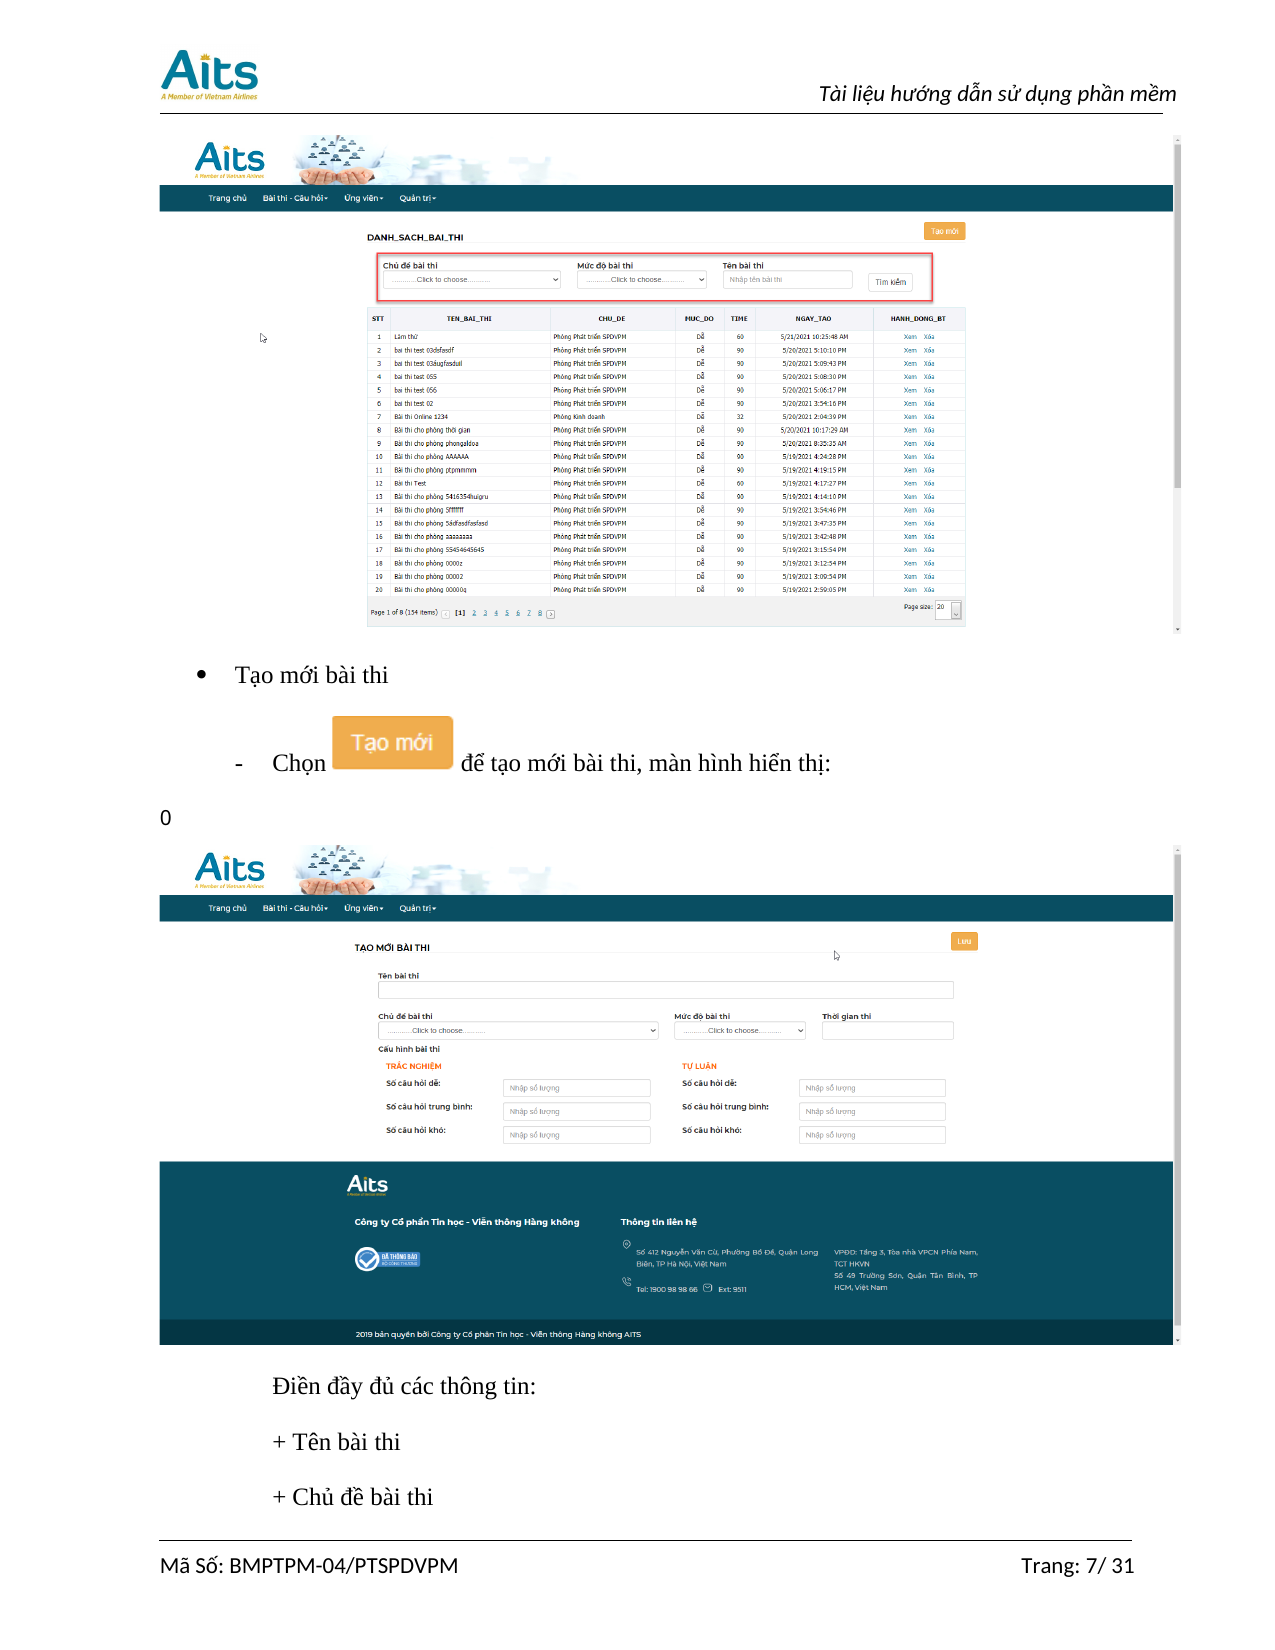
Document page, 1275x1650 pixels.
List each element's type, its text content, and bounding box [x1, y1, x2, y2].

list Chọn để tạo mới bài thi, màn hình hiển thị: [234, 716, 1181, 776]
picture [159, 845, 1182, 1345]
list Điền đầy đủ các thông tin: [272, 1371, 1181, 1400]
picture [332, 716, 455, 771]
list Tạo mới bài thi [197, 661, 1181, 689]
list + Chủ đề bài thi [272, 1482, 1181, 1511]
picture [159, 135, 1182, 634]
list + Tên bài thi [272, 1427, 1181, 1456]
list 0 [159, 803, 1181, 845]
picture [159, 44, 260, 102]
